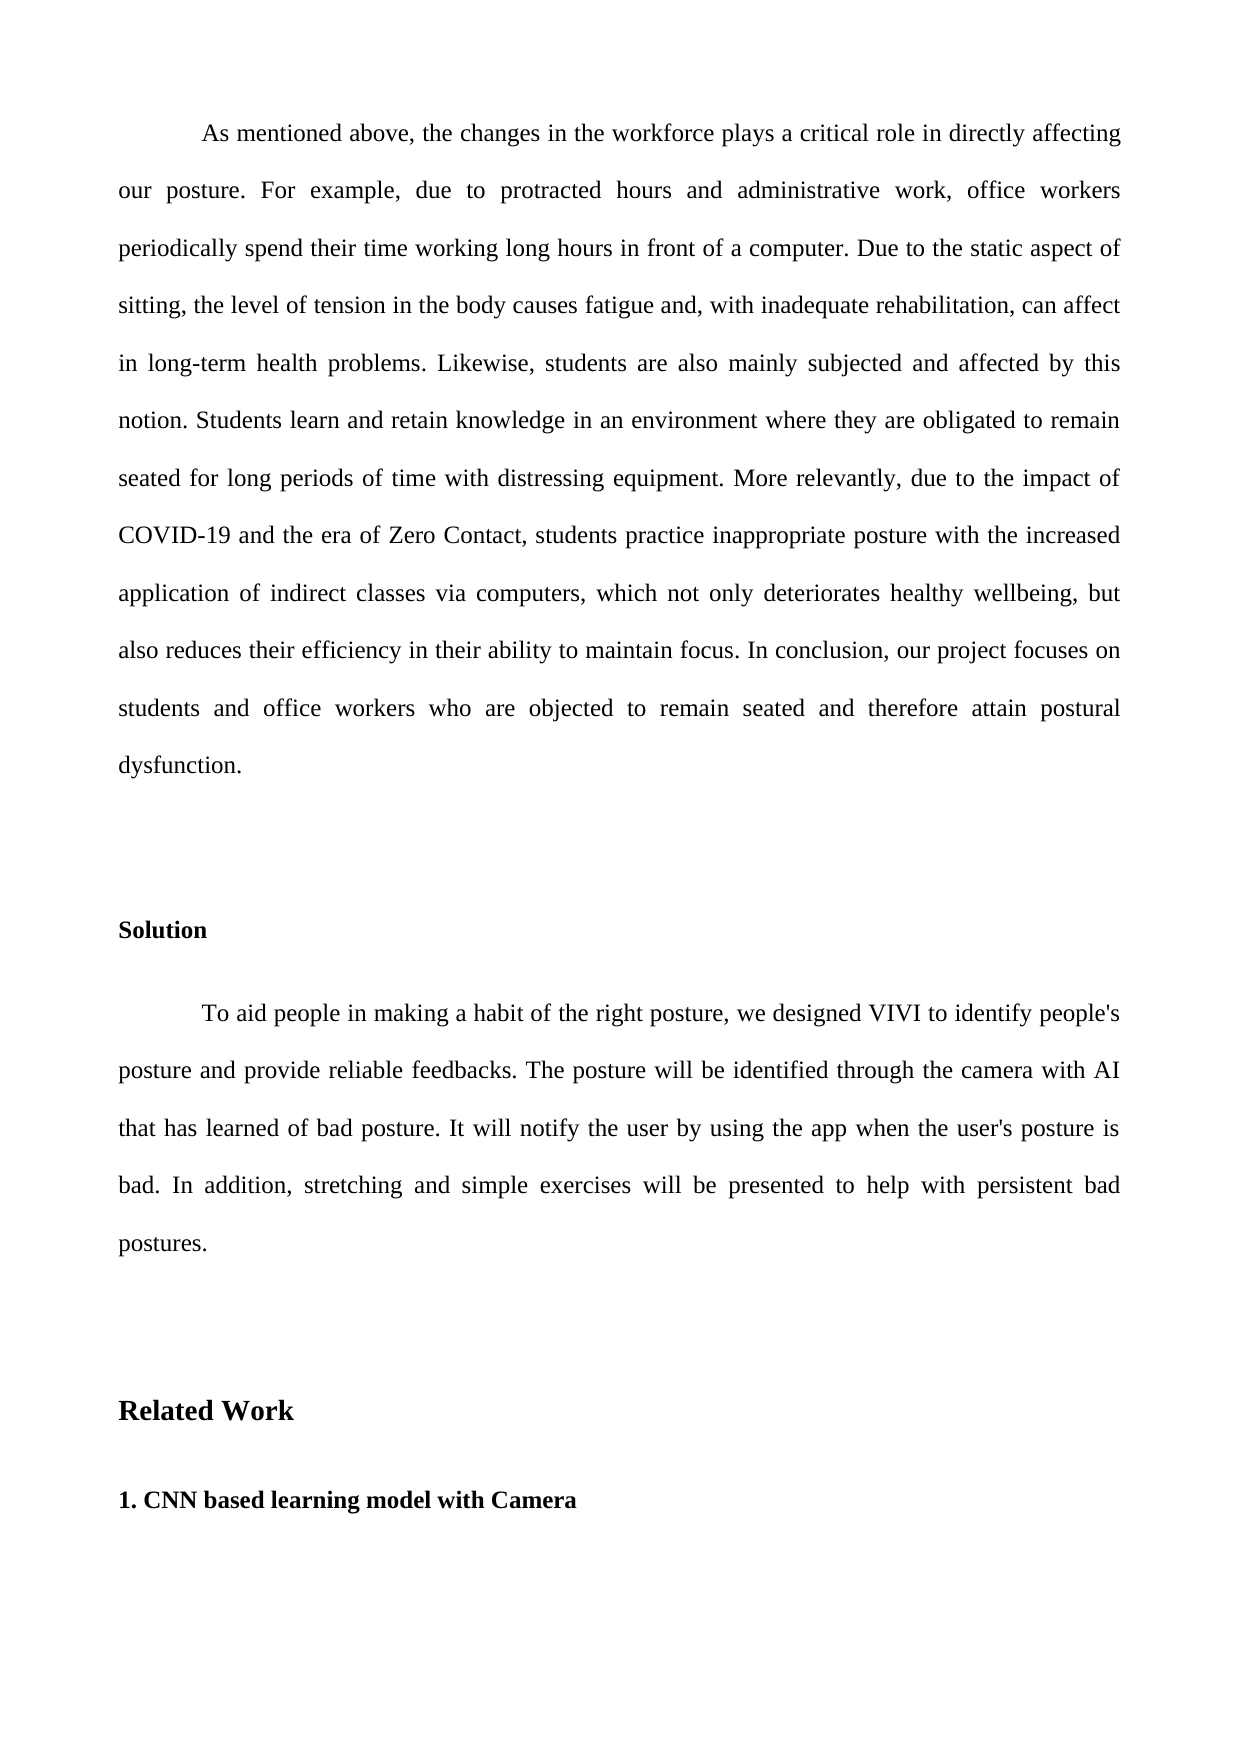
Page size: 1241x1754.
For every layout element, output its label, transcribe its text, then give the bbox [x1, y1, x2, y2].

text To aid people in making a habit of the right posture, we designed VIVI to identify people's posture and provide reliable feedbacks. The posture will be identified through the camera with AI that has learned of bad posture. It will notify the user by using the app when the user's posture is bad. In addition, stretching and simple exercises will be presented to help with persistent bad postures. [118, 998, 1122, 1257]
text As mentioned above, the changes in the workforce plays a critical role in directly affecting our posture. For example, due to protracted hours and administrative work, office workers periodically spend their time working long hours in front of a computer. Due to the static aspect of sitting, the level of tension in the body causes fatigue and, with inadequate rehabilitation, can affect in long-term health problems. Likewise, students are also mainly subjected and affected by this notion. Students learn and retain knowledge in an environment where they are obligated to remain seated for long periods of time with distressing equipment. More relevantly, due to the impact of COVID-19 and the era of Zero Contact, students practice inappropriate posture with the increased application of indirect classes via computers, which not only deteriorates healthy wellbeing, but also reduces their efficiency in their ability to maintain focus. In conclusion, our project focuses on students and office workers who are objected to remain seated and therefore attain postural dysfunction. [118, 118, 1122, 779]
text Solution [118, 916, 1122, 944]
text Related Work [118, 1393, 1122, 1427]
text 1. CNN based learning model with Camera [118, 1485, 1122, 1514]
